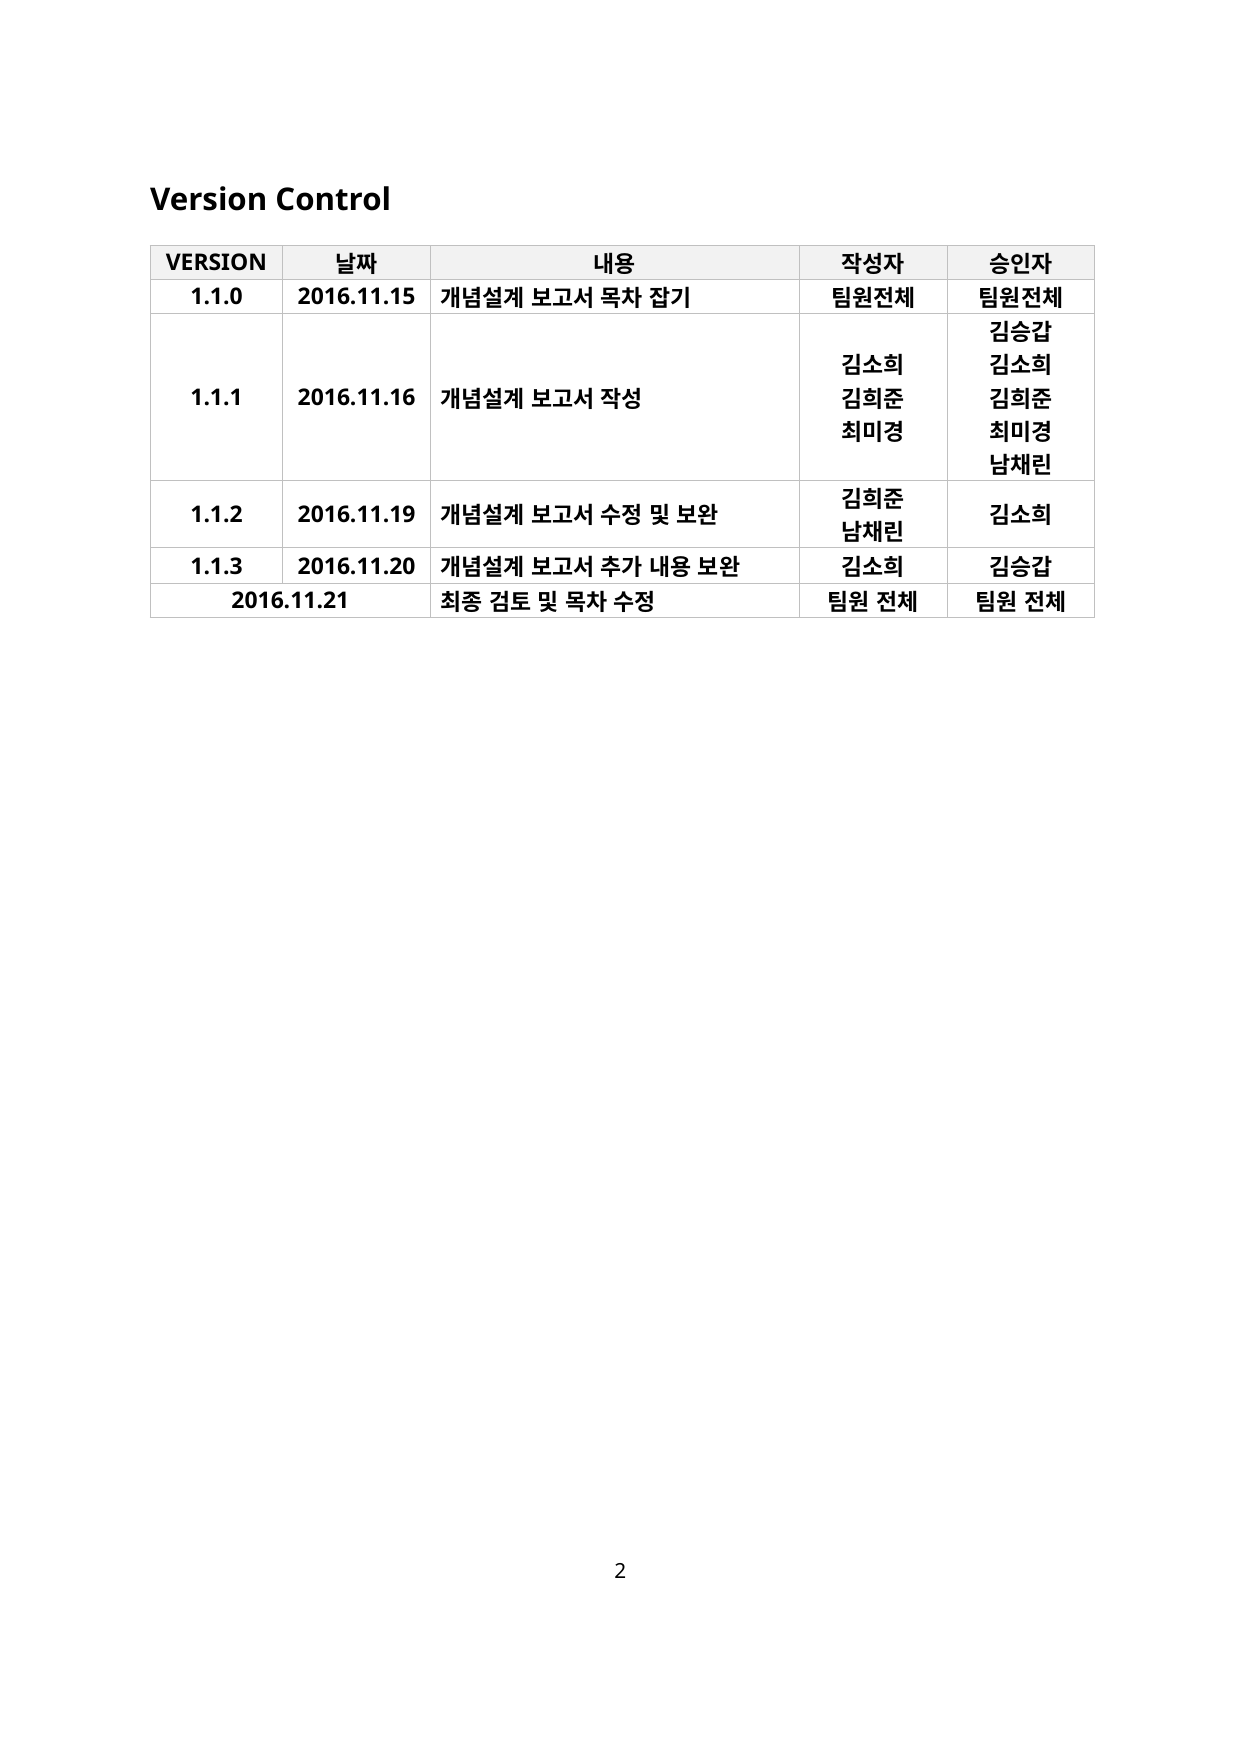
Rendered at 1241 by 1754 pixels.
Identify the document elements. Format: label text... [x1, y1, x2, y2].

text Version Control [150, 177, 1090, 220]
table_cell 2016.11.21 [151, 584, 430, 617]
table_cell 김소희 [800, 548, 947, 583]
table_cell 김승갑 김소희 김희준 최미경 남채린 [948, 314, 1094, 480]
table_cell 김희준 남채린 [800, 481, 947, 547]
table_cell 1.1.2 [151, 481, 282, 547]
table_cell 개념설계 보고서 추가 내용 보완 [431, 548, 799, 583]
table_cell 1.1.1 [151, 314, 282, 480]
table_header 내용 [431, 246, 799, 279]
table_cell 팀원전체 [800, 280, 947, 313]
table_cell 2016.11.20 [283, 548, 430, 583]
table_cell 김소희 [948, 481, 1094, 547]
table_header 승인자 [948, 246, 1094, 279]
table_header VERSION [151, 246, 282, 279]
table_cell 최종 검토 및 목차 수정 [431, 584, 799, 617]
table_cell 팀원 전체 [800, 584, 947, 617]
table_cell 개념설계 보고서 작성 [431, 314, 799, 480]
table_cell 개념설계 보고서 수정 및 보완 [431, 481, 799, 547]
table_cell 김소희 김희준 최미경 [800, 314, 947, 480]
table_cell 2016.11.16 [283, 314, 430, 480]
table_cell 개념설계 보고서 목차 잡기 [431, 280, 799, 313]
table_cell 2016.11.19 [283, 481, 430, 547]
table_header 날짜 [283, 246, 430, 279]
table_cell 1.1.0 [151, 280, 282, 313]
table_cell 2016.11.15 [283, 280, 430, 313]
table_cell 1.1.3 [151, 548, 282, 583]
table_cell 팀원전체 [948, 280, 1094, 313]
table_cell 팀원 전체 [948, 584, 1094, 617]
table_cell 김승갑 [948, 548, 1094, 583]
table_header 작성자 [800, 246, 947, 279]
